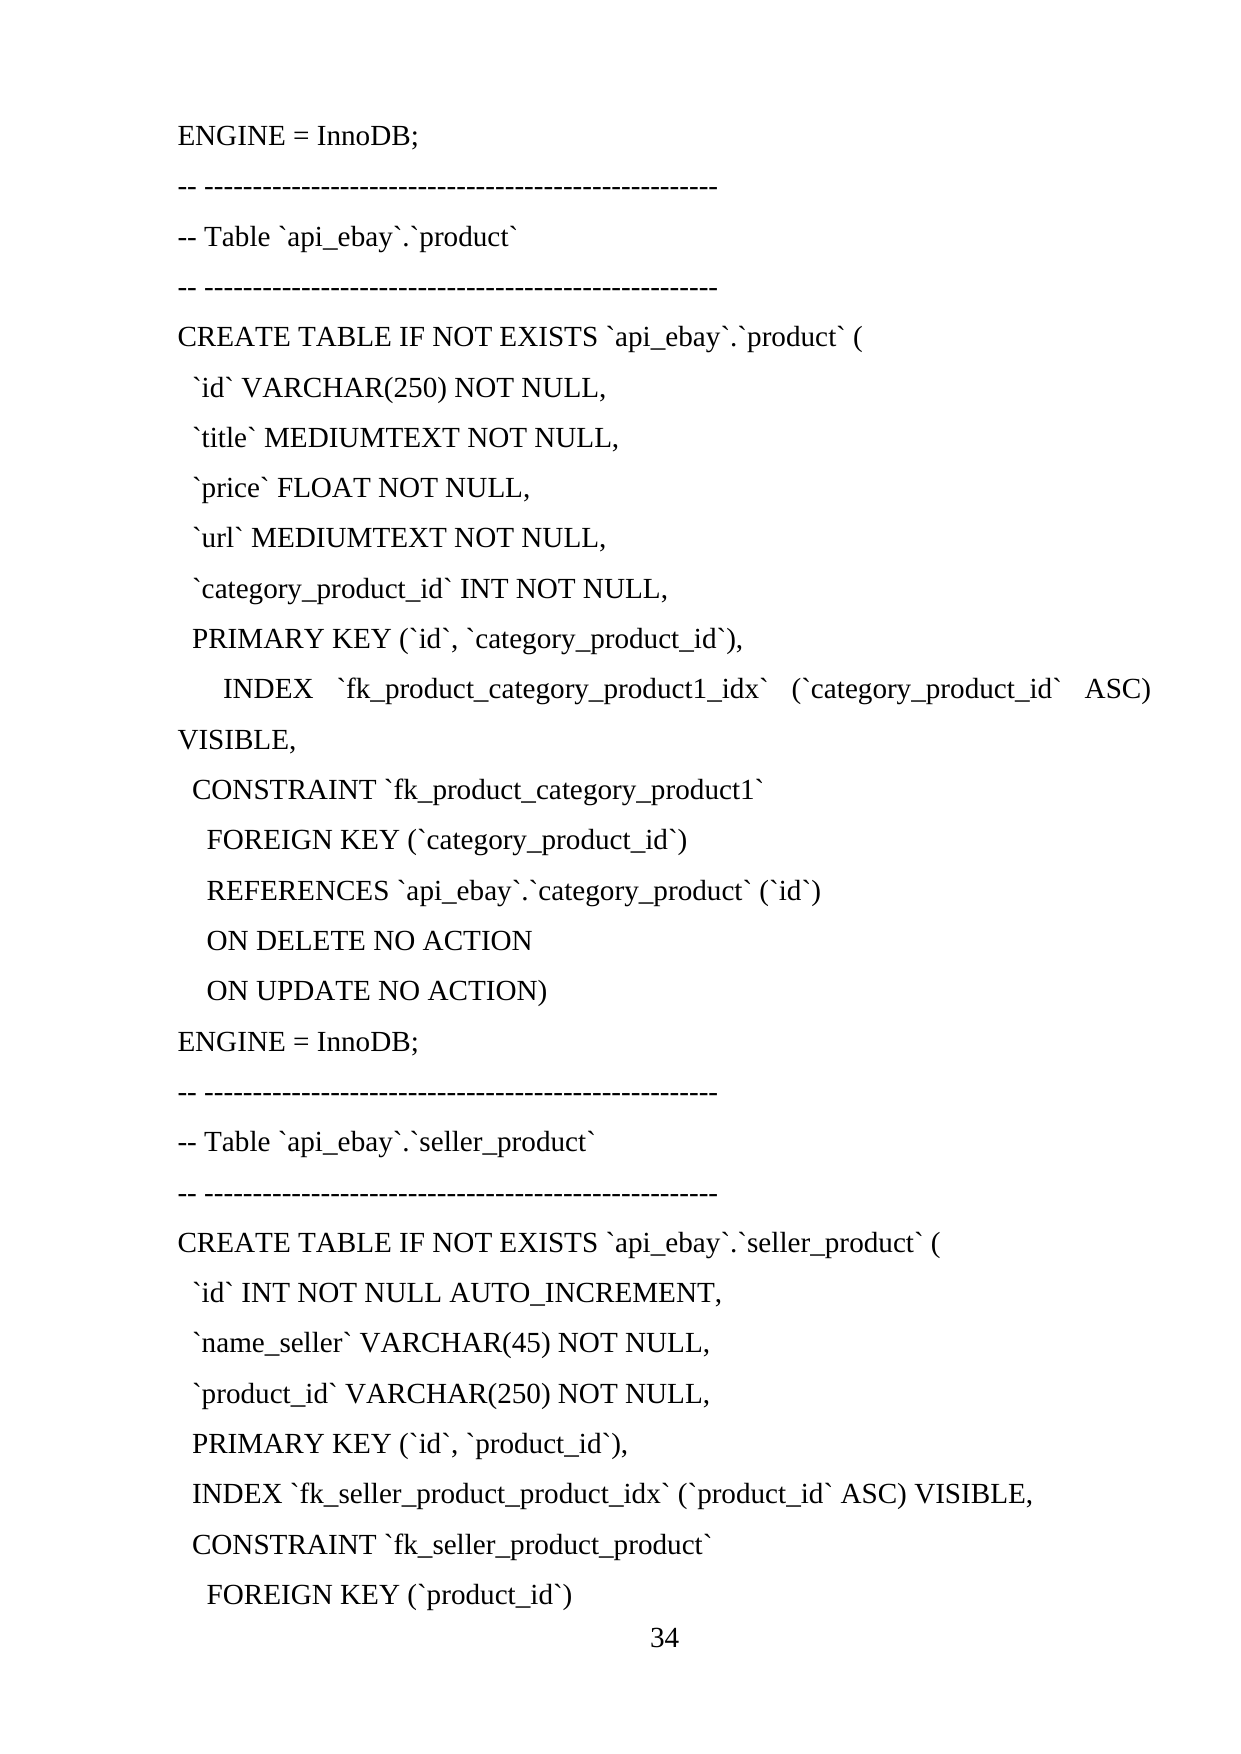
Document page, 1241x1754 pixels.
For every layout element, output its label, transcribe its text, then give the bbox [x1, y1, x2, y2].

text `product_id` VARCHAR(250) NOT NULL, [177, 1376, 1152, 1409]
text -- Table `api_ebay`.`product` [177, 219, 1152, 252]
text CONSTRAINT `fk_product_category_product1` [177, 772, 1152, 806]
text FOREIGN KEY (`category_product_id`) [177, 822, 1152, 856]
text -- Table `api_ebay`.`seller_product` [177, 1124, 1152, 1158]
text CREATE TABLE IF NOT EXISTS `api_ebay`.`product` ( [177, 319, 1152, 353]
text INDEX `fk_product_category_product1_idx` (`category_product_id` ASC) VISIBLE, [177, 672, 1152, 755]
text INDEX `fk_seller_product_product_idx` (`product_id` ASC) VISIBLE, [177, 1477, 1152, 1510]
text CREATE TABLE IF NOT EXISTS `api_ebay`.`seller_product` ( [177, 1225, 1152, 1258]
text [177, 269, 1152, 303]
text ENGINE = InnoDB; [177, 1024, 1152, 1057]
text -- ----------------------------------------------------- [177, 1175, 1152, 1208]
text `name_seller` VARCHAR(45) NOT NULL, [177, 1326, 1152, 1359]
text PRIMARY KEY (`id`, `category_product_id`), [177, 621, 1152, 655]
text ENGINE = InnoDB; [177, 118, 1152, 152]
text `price` FLOAT NOT NULL, [177, 470, 1152, 504]
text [177, 168, 1152, 202]
text PRIMARY KEY (`id`, `product_id`), [177, 1426, 1152, 1460]
text REFERENCES `api_ebay`.`category_product` (`id`) [177, 873, 1152, 906]
text `url` MEDIUMTEXT NOT NULL, [177, 521, 1152, 554]
text `id` INT NOT NULL AUTO_INCREMENT, [177, 1275, 1152, 1309]
text FOREIGN KEY (`product_id`) [177, 1577, 1152, 1611]
text ON DELETE NO ACTION [177, 923, 1152, 957]
text CONSTRAINT `fk_seller_product_product` [177, 1527, 1152, 1560]
text ON UPDATE NO ACTION) [177, 973, 1152, 1007]
text `title` MEDIUMTEXT NOT NULL, [177, 420, 1152, 453]
text `category_product_id` INT NOT NULL, [177, 571, 1152, 604]
text -- ----------------------------------------------------- [177, 1074, 1152, 1108]
text `id` VARCHAR(250) NOT NULL, [177, 370, 1152, 403]
